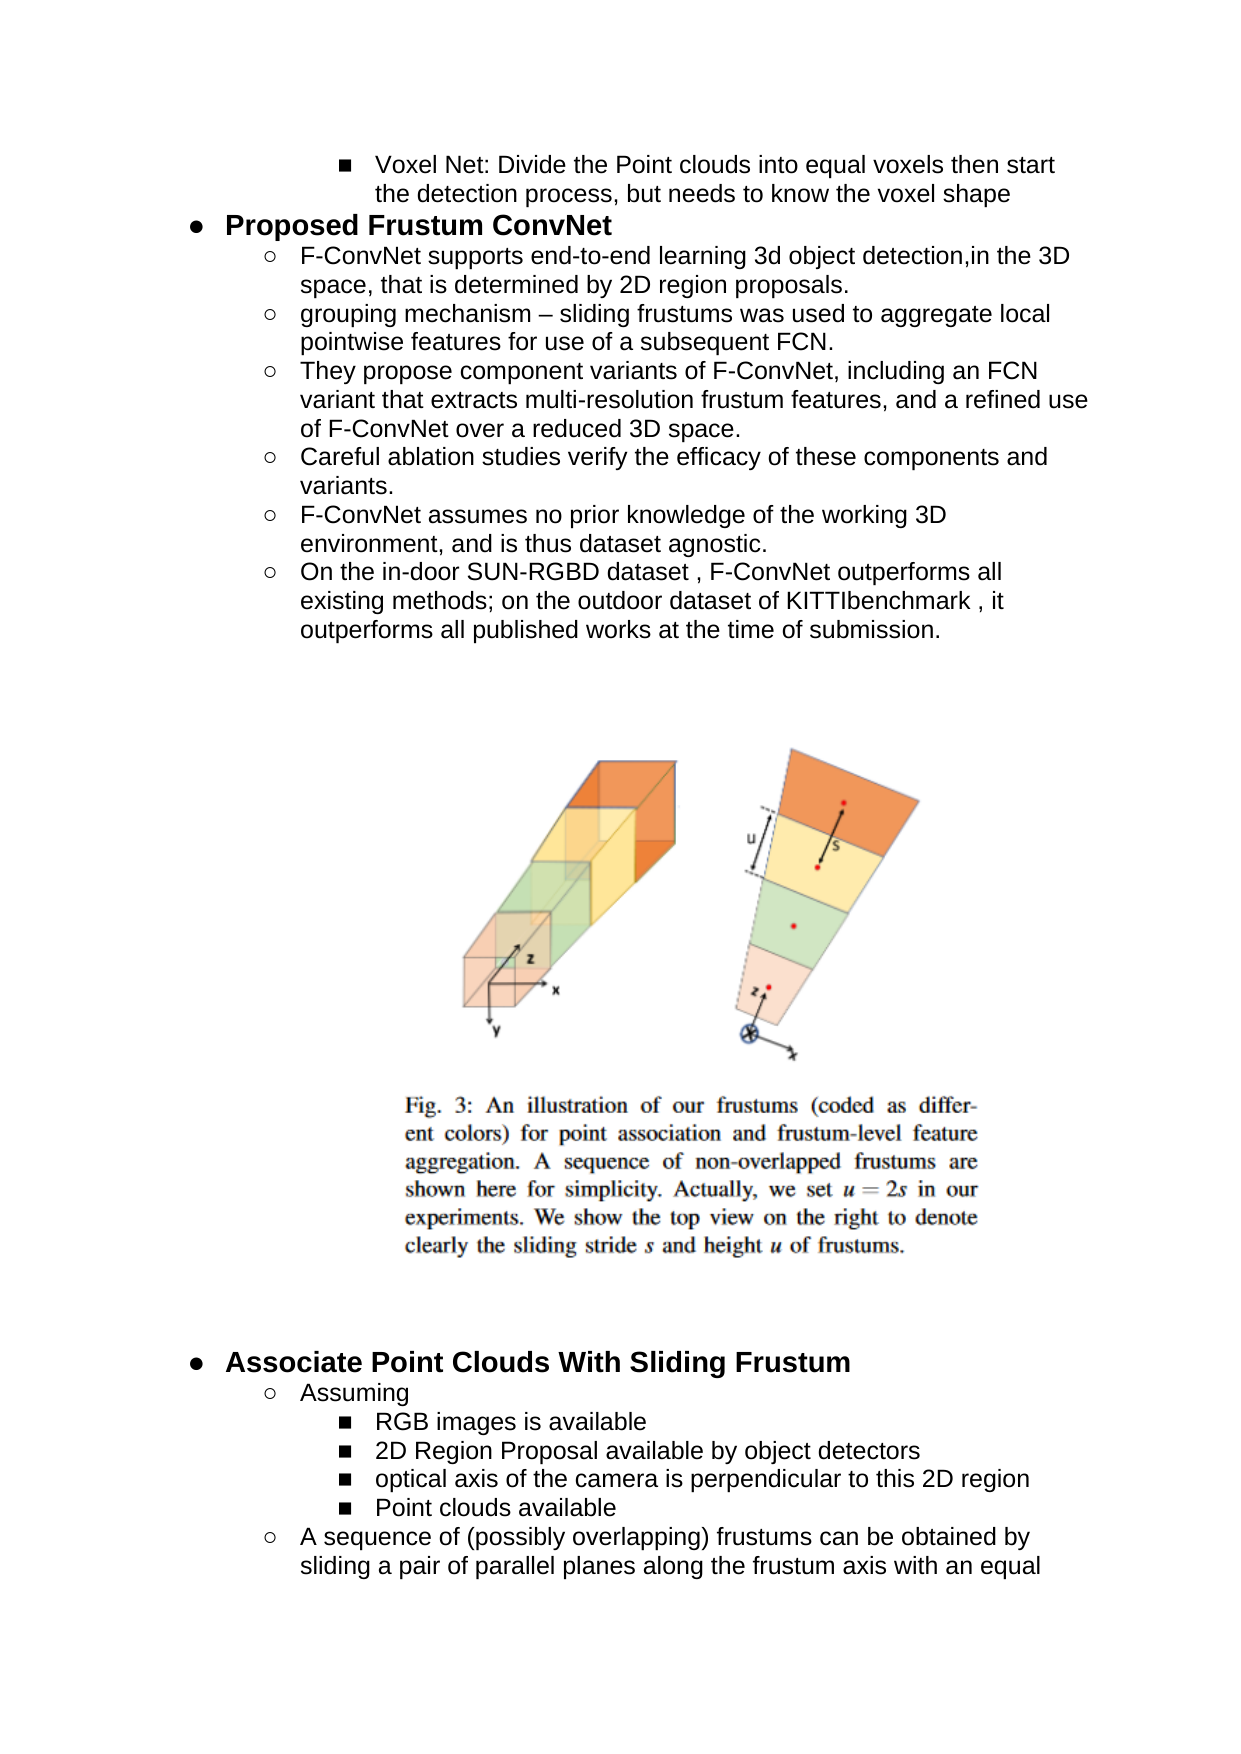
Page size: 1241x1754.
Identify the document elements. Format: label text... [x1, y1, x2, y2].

list Proposed Frustum ConvNet [187, 207, 1090, 241]
list Voxel Net: Divide the Point clouds into equal voxels then start the detection process, but needs to know the voxel shape [337, 150, 1090, 207]
list RGB images is available [337, 1407, 1090, 1436]
list Point clouds available [337, 1493, 1090, 1522]
list They propose component variants of F-ConvNet, including an FCN variant that extracts multi-resolution frustum features, and a refined use of F-ConvNet over a reduced 3D space. [262, 356, 1090, 442]
list F-ConvNet supports end-to-end learning 3d object detection,in the 3D space, that is determined by 2D region proposals. [262, 241, 1090, 298]
list F-ConvNet assumes no prior knowledge of the working 3D environment, and is thus dataset agnostic. [262, 500, 1090, 557]
list Associate Point Clouds With Sliding Frustum [187, 1345, 1090, 1378]
list optical axis of the camera is perpendicular to this 2D region [337, 1464, 1090, 1493]
list Careful ablation studies verify the efficacy of these components and variants. [262, 442, 1090, 500]
list Assuming [262, 1378, 1090, 1407]
picture [300, 672, 993, 1290]
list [262, 1522, 1090, 1579]
list grouping mechanism – sliding frustums was used to aggregate local pointwise features for use of a subsequent FCN. [262, 298, 1090, 356]
list 2D Region Proposal available by object detectors [337, 1436, 1090, 1464]
